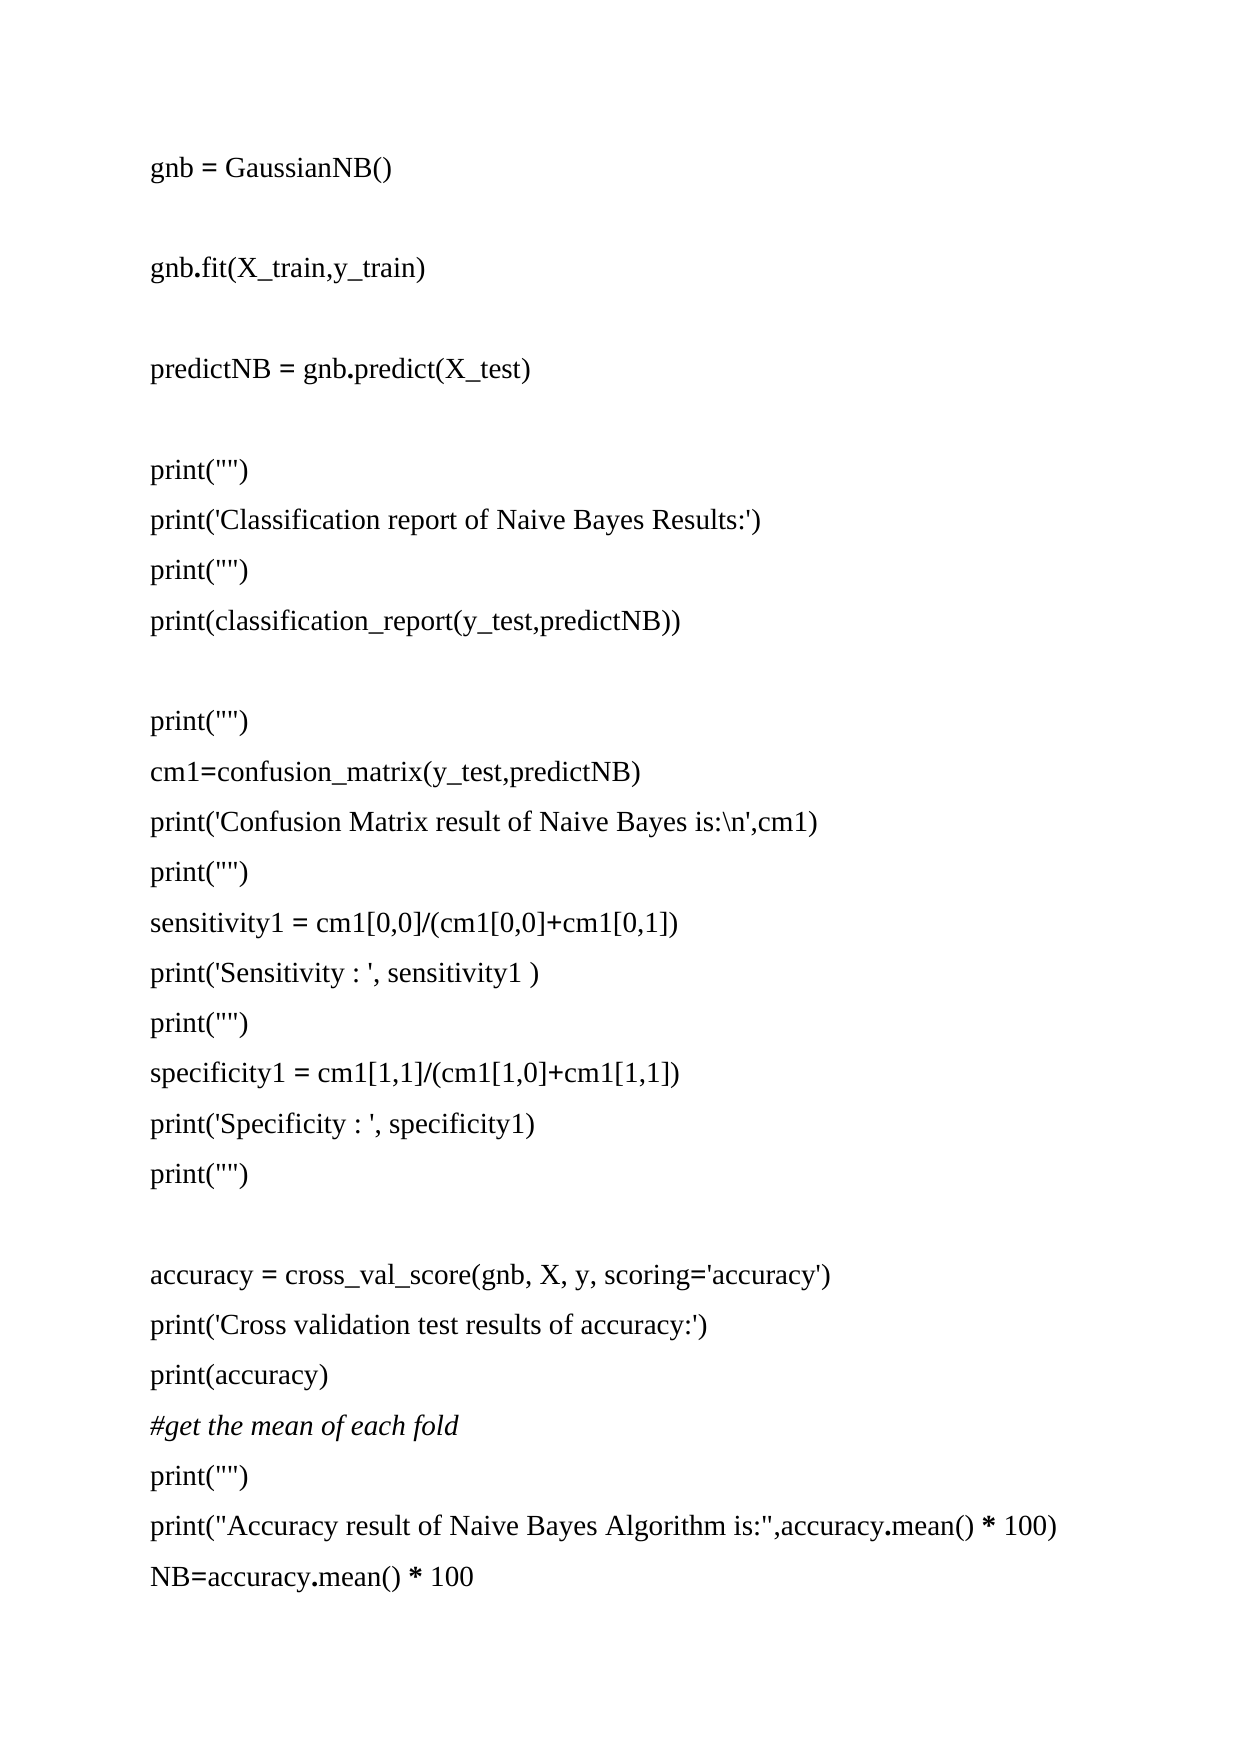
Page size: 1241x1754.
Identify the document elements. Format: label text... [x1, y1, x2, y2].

text #get the mean of each fold [150, 1408, 1090, 1441]
text print("") [150, 552, 1090, 586]
text print('Sensitivity : ', sensitivity1 ) [150, 955, 1090, 988]
text print(classification_report(y_test,predictNB)) [150, 603, 1090, 636]
text print("Accuracy result of Naive Bayes Algorithm is:",accuracy.mean() * 100) [150, 1508, 1090, 1542]
text gnb.fit(X_train,y_train) [150, 251, 1090, 284]
text cm1=confusion_matrix(y_test,predictNB) [150, 754, 1090, 787]
text specificity1 = cm1[1,1]/(cm1[1,0]+cm1[1,1]) [150, 1056, 1090, 1089]
text print('Specificity : ', specificity1) [150, 1106, 1090, 1139]
text print("") [150, 703, 1090, 737]
text gnb = GaussianNB() [150, 150, 1090, 183]
text print("") [150, 1156, 1090, 1190]
text print('Cross validation test results of accuracy:') [150, 1307, 1090, 1341]
text print('Confusion Matrix result of Naive Bayes is:\n',cm1) [150, 804, 1090, 838]
text NB=accuracy.mean() * 100 [150, 1559, 1090, 1592]
text print('Classification report of Naive Bayes Results:') [150, 502, 1090, 536]
text print("") [150, 1005, 1090, 1039]
text print("") [150, 854, 1090, 888]
text print(accuracy) [150, 1357, 1090, 1391]
text accuracy = cross_val_score(gnb, X, y, scoring='accuracy') [150, 1257, 1090, 1290]
text predictNB = gnb.predict(X_test) [150, 351, 1090, 385]
text print("") [150, 452, 1090, 485]
text print("") [150, 1458, 1090, 1492]
text sensitivity1 = cm1[0,0]/(cm1[0,0]+cm1[0,1]) [150, 905, 1090, 938]
